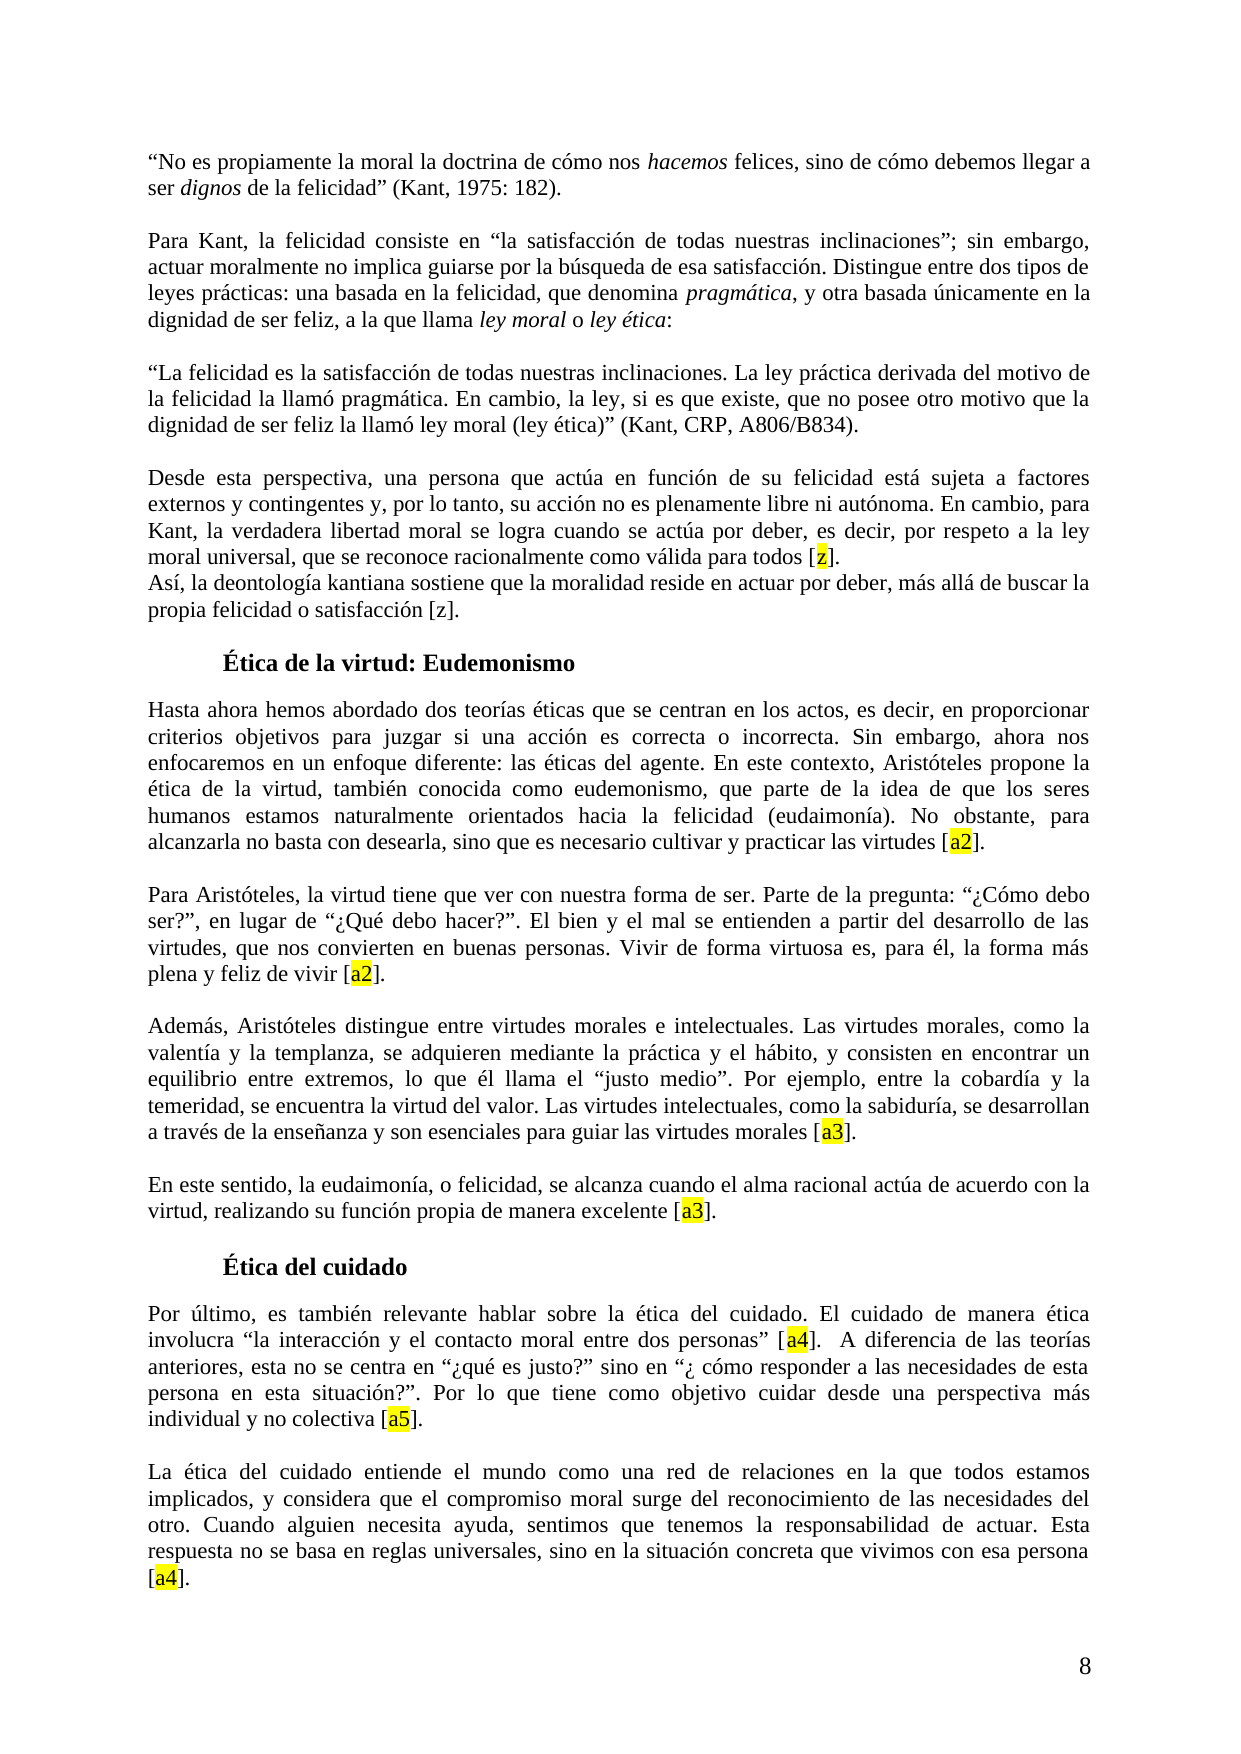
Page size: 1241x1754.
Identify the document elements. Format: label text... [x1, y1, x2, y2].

text Ética de la virtud: Eudemonismo [148, 648, 1091, 677]
text Para Aristóteles, la virtud tiene que ver con nuestra forma de ser. Parte de la pregunta: “¿Cómo debo ser?”, en lugar de “¿Qué debo hacer?”. El bien y el mal se entienden a partir del desarrollo de las virtudes, que nos convierten en buenas personas. Vivir de forma virtuosa es, para él, la forma más plena y feliz de vivir [a2]. [148, 881, 1091, 986]
text “No es propiamente la moral la doctrina de cómo nos hacemos felices, sino de cómo debemos llegar a ser dignos de la felicidad” (Kant, 1975: 182). [148, 148, 1091, 200]
text “La felicidad es la satisfacción de todas nuestras inclinaciones. La ley práctica derivada del motivo de la felicidad la llamó pragmática. En cambio, la ley, si es que existe, que no posee otro motivo que la dignidad de ser feliz la llamó ley moral (ley ética)” (Kant, CRP, A806/B834). [148, 358, 1091, 438]
text La ética del cuidado entiende el mundo como una red de relaciones en la que todos estamos implicados, y considera que el compromiso moral surge del reconocimiento de las necesidades del otro. Cuando alguien necesita ayuda, sentimos que tenemos la responsabilidad de actuar. Esta respuesta no se basa en reglas universales, sino en la situación concreta que vivimos con esa persona [a4]. [148, 1458, 1091, 1590]
text Ética del cuidado [148, 1252, 1091, 1281]
text Por último, es también relevante hablar sobre la ética del cuidado. El cuidado de manera ética involucra “la interacción y el contacto moral entre dos personas” [a4]. A diferencia de las teorías anteriores, esta no se centra en “¿qué es justo?” sino en “¿ cómo responder a las necesidades de esta persona en esta situación?”. Por lo que tiene como objetivo cuidar desde una perspectiva más individual y no colectiva [a5]. [148, 1300, 1091, 1432]
text Hasta ahora hemos abordado dos teorías éticas que se centran en los actos, es decir, en proporcionar criterios objetivos para juzgar si una acción es correcta o incorrecta. Sin embargo, ahora nos enfocaremos en un enfoque diferente: las éticas del agente. En este contexto, Aristóteles propone la ética de la virtud, también conocida como eudemonismo, que parte de la idea de que los seres humanos estamos naturalmente orientados hacia la felicidad (eudaimonía). No obstante, para alcanzarla no basta con desearla, sino que es necesario cultivar y practicar las virtudes [a2]. [148, 696, 1091, 854]
text Para Kant, la felicidad consiste en “la satisfacción de todas nuestras inclinaciones”; sin embargo, actuar moralmente no implica guiarse por la búsqueda de esa satisfacción. Distingue entre dos tipos de leyes prácticas: una basada en la felicidad, que denomina pragmática, y otra basada únicamente en la dignidad de ser feliz, a la que llama ley moral o ley ética: [148, 227, 1091, 332]
text Además, Aristóteles distingue entre virtudes morales e intelectuales. Las virtudes morales, como la valentía y la templanza, se adquieren mediante la práctica y el hábito, y consisten en encontrar un equilibrio entre extremos, lo que él llama el “justo medio”. Por ejemplo, entre la cobardía y la temeridad, se encuentra la virtud del valor. Las virtudes intelectuales, como la sabiduría, se desarrollan a través de la enseñanza y son esenciales para guiar las virtudes morales [a3]. [148, 1013, 1091, 1144]
text En este sentido, la eudaimonía, o felicidad, se alcanza cuando el alma racional actúa de acuerdo con la virtud, realizando su función propia de manera excelente [a3]. [148, 1171, 1091, 1223]
text Así, la deontología kantiana sostiene que la moralidad reside en actuar por deber, más allá de buscar la propia felicidad o satisfacción [z]. [148, 569, 1091, 622]
text Desde esta perspectiva, una persona que actúa en función de su felicidad está sujeta a factores externos y contingentes y, por lo tanto, su acción no es plenamente libre ni autónoma. En cambio, para Kant, la verdadera libertad moral se logra cuando se actúa por deber, es decir, por respeto a la ley moral universal, que se reconoce racionalmente como válida para todos [z]. [148, 464, 1091, 569]
